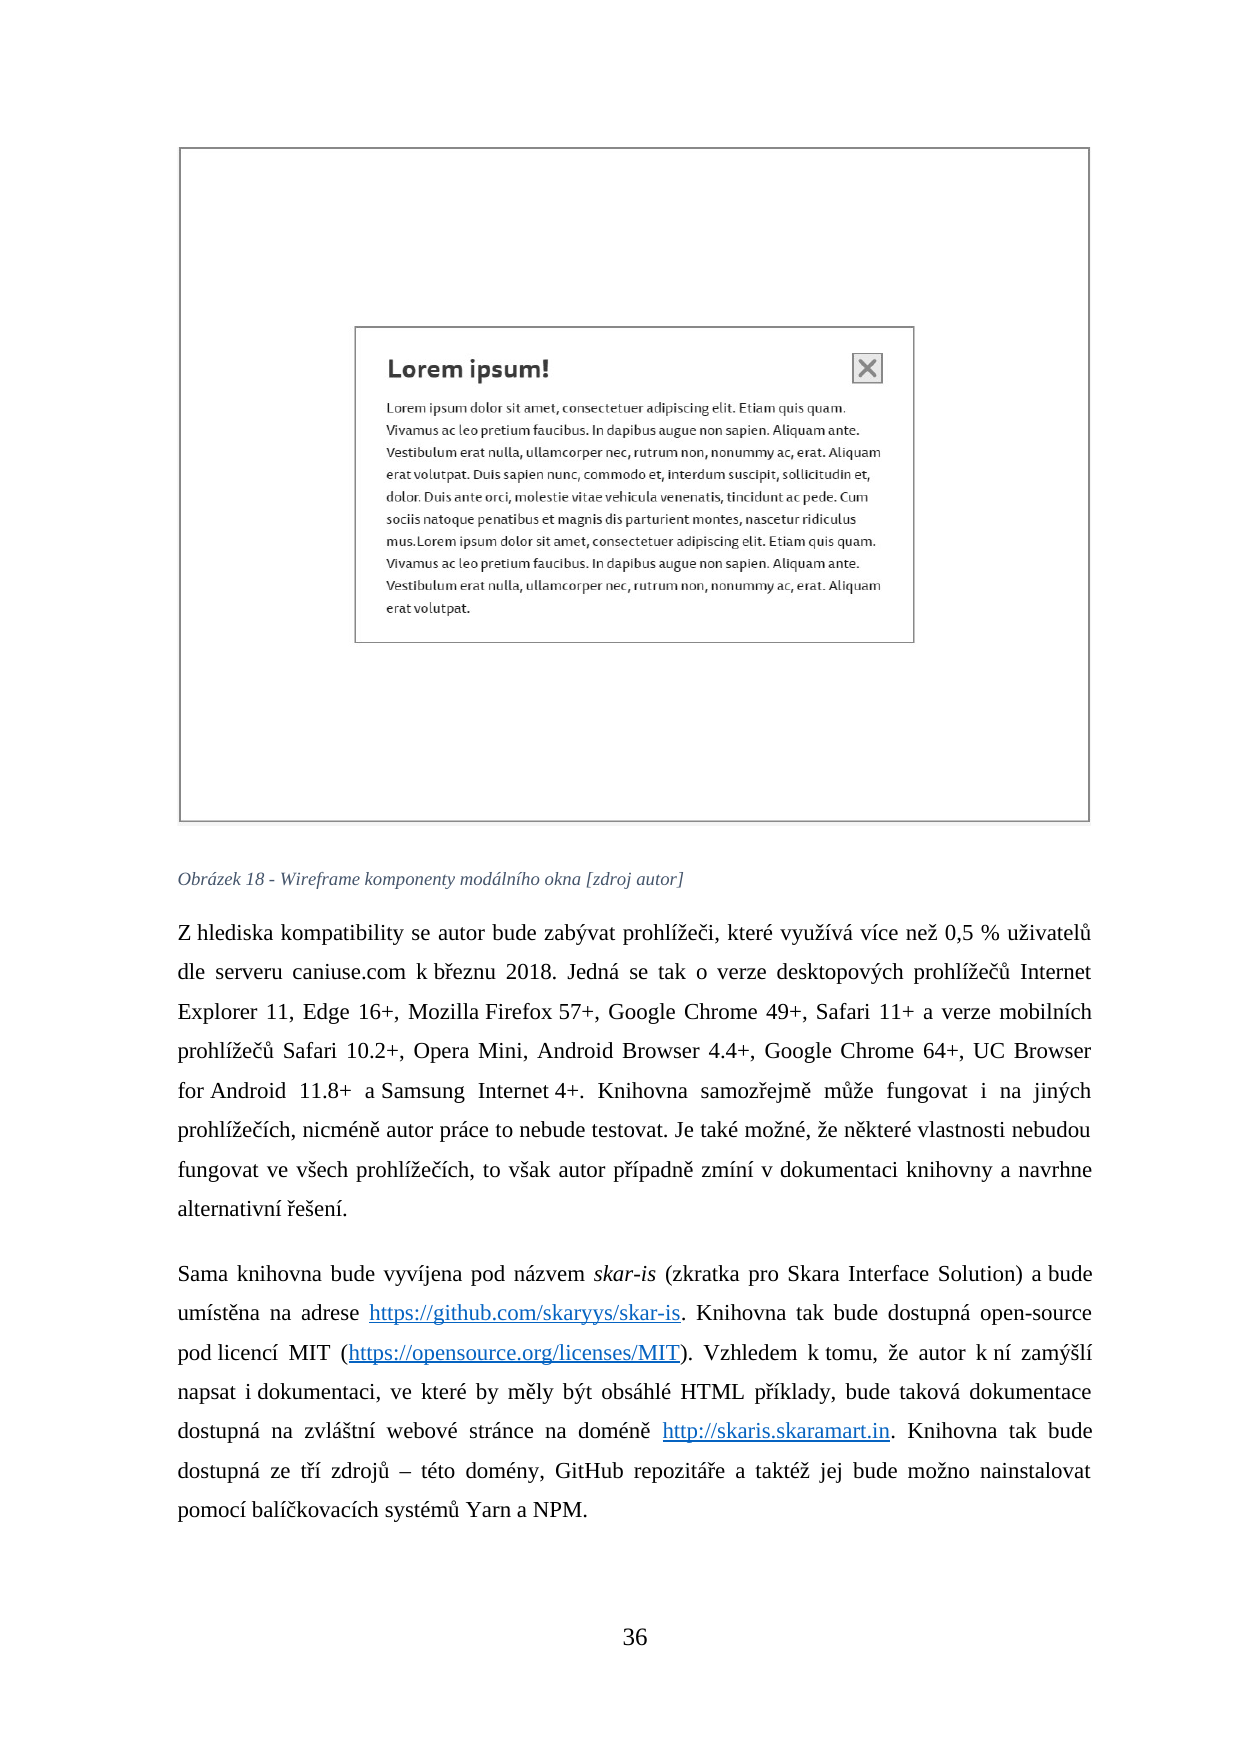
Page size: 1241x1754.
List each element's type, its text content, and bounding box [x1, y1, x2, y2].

text Obrázek 18 - Wireframe komponenty modálního okna [zdroj autor] [177, 868, 1092, 890]
text Z hlediska kompatibility se autor bude zabývat prohlížeči, které využívá více než 0,5 % uživatelů dle serveru caniuse.com k březnu 2018. Jedná se tak o verze desktopových prohlížečů Internet Explorer 11, Edge 16+, Mozilla Firefox 57+, Google Chrome 49+, Safari 11+ a verze mobilních prohlížečů Safari 10.2+, Opera Mini, Android Browser 4.4+, Google Chrome 64+, UC Browser for Android 11.8+ a Samsung Internet 4+. Knihovna samozřejmě může fungovat i na jiných prohlížečích, nicméně autor práce to nebude testovat. Je také možné, že některé vlastnosti nebudou fungovat ve všech prohlížečích, to však autor případně zmíní v dokumentaci knihovny a navrhne alternativní řešení. [177, 919, 1092, 1222]
text Sama knihovna bude vyvíjena pod názvem skar-is (zkratka pro Skara Interface Solution) a bude umístěna na adrese https://github.com/skaryys/skar-is. Knihovna tak bude dostupná open-source pod licencí MIT (https://opensource.org/licenses/MIT). Vzhledem k tomu, že autor k ní zamýšlí napsat i dokumentaci, ve které by měly být obsáhlé HTML příklady, bude taková dokumentace dostupná na zvláštní webové stránce na doméně http://skaris.skaramart.in. Knihovna tak bude dostupná ze tří zdrojů – této domény, GitHub repozitáře a taktéž jej bude možno nainstalovat pomocí balíčkovacích systémů Yarn a NPM. [177, 1260, 1092, 1523]
picture [177, 147, 1092, 826]
